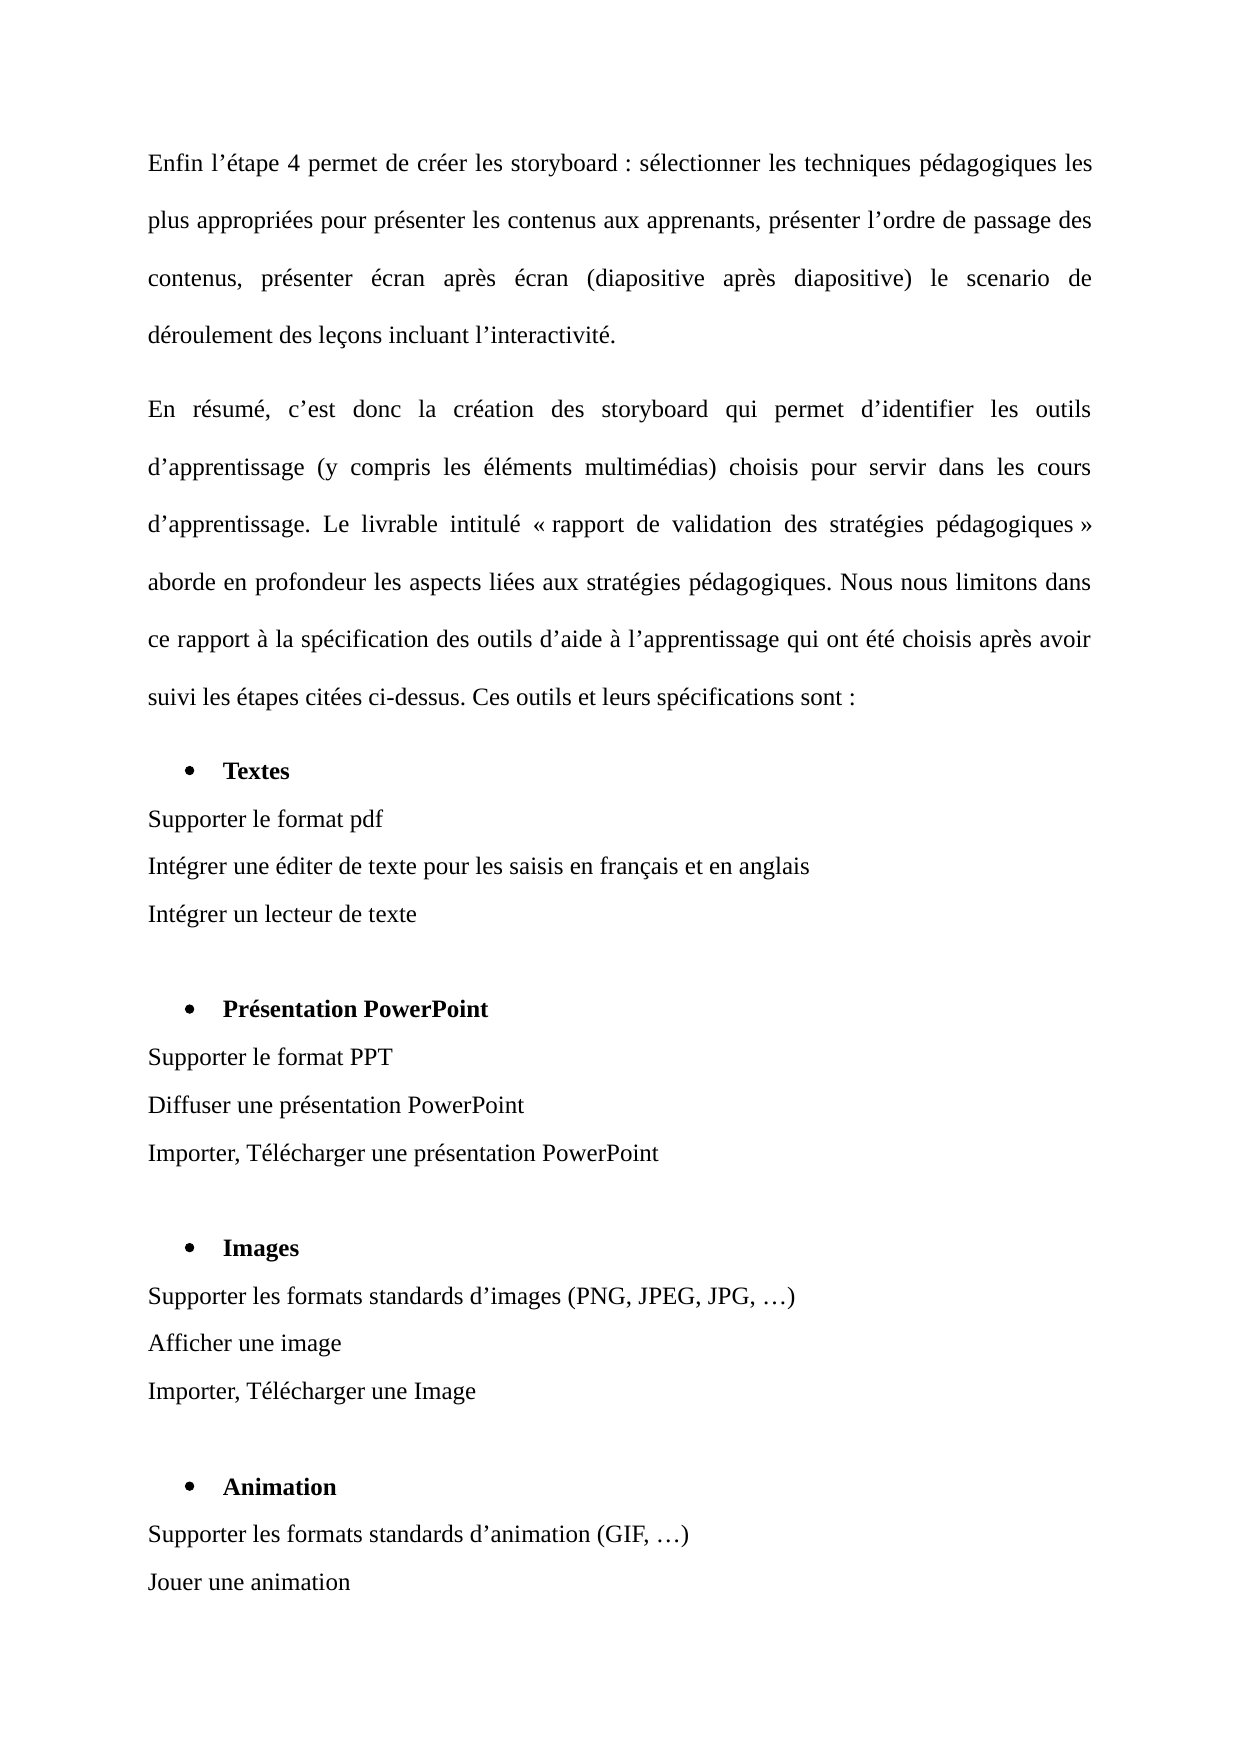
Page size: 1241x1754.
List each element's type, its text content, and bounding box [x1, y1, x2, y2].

text Supporter le format PPT [148, 1042, 1093, 1071]
text Intégrer une éditer de texte pour les saisis en français et en anglais [148, 851, 1093, 880]
text Supporter le format pdf [148, 804, 1093, 832]
text Enfin l’étape 4 permet de créer les storyboard : sélectionner les techniques pédagogiques les plus appropriées pour présenter les contenus aux apprenants, présenter l’ordre de passage des contenus, présenter écran après écran (diapositive après diapositive) le scenario de déroulement des leçons incluant l’interactivité. [148, 148, 1093, 349]
text En résumé, c’est donc la création des storyboard qui permet d’identifier les outils d’apprentissage (y compris les éléments multimédias) choisis pour servir dans les cours d’apprentissage. Le livrable intitulé « rapport de validation des stratégies pédagogiques » aborde en profondeur les aspects liées aux stratégies pédagogiques. Nous nous limitons dans ce rapport à la spécification des outils d’aide à l’apprentissage qui ont été choisis après avoir suivi les étapes citées ci-dessus. Ces outils et leurs spécifications sont : [148, 394, 1093, 711]
text Jouer une animation [148, 1567, 1093, 1596]
list Textes [185, 756, 1093, 785]
text Intégrer un lecteur de texte [148, 899, 1093, 928]
text Afficher une image [148, 1328, 1093, 1357]
list Présentation PowerPoint [185, 994, 1093, 1023]
text Supporter les formats standards d’images (PNG, JPEG, JPG, …) [148, 1281, 1093, 1309]
text Importer, Télécharger une présentation PowerPoint [148, 1138, 1093, 1166]
list Images [185, 1233, 1093, 1262]
list Animation [185, 1472, 1093, 1500]
text Importer, Télécharger une Image [148, 1376, 1093, 1405]
text Supporter les formats standards d’animation (GIF, …) [148, 1519, 1093, 1548]
text Diffuser une présentation PowerPoint [148, 1090, 1093, 1119]
